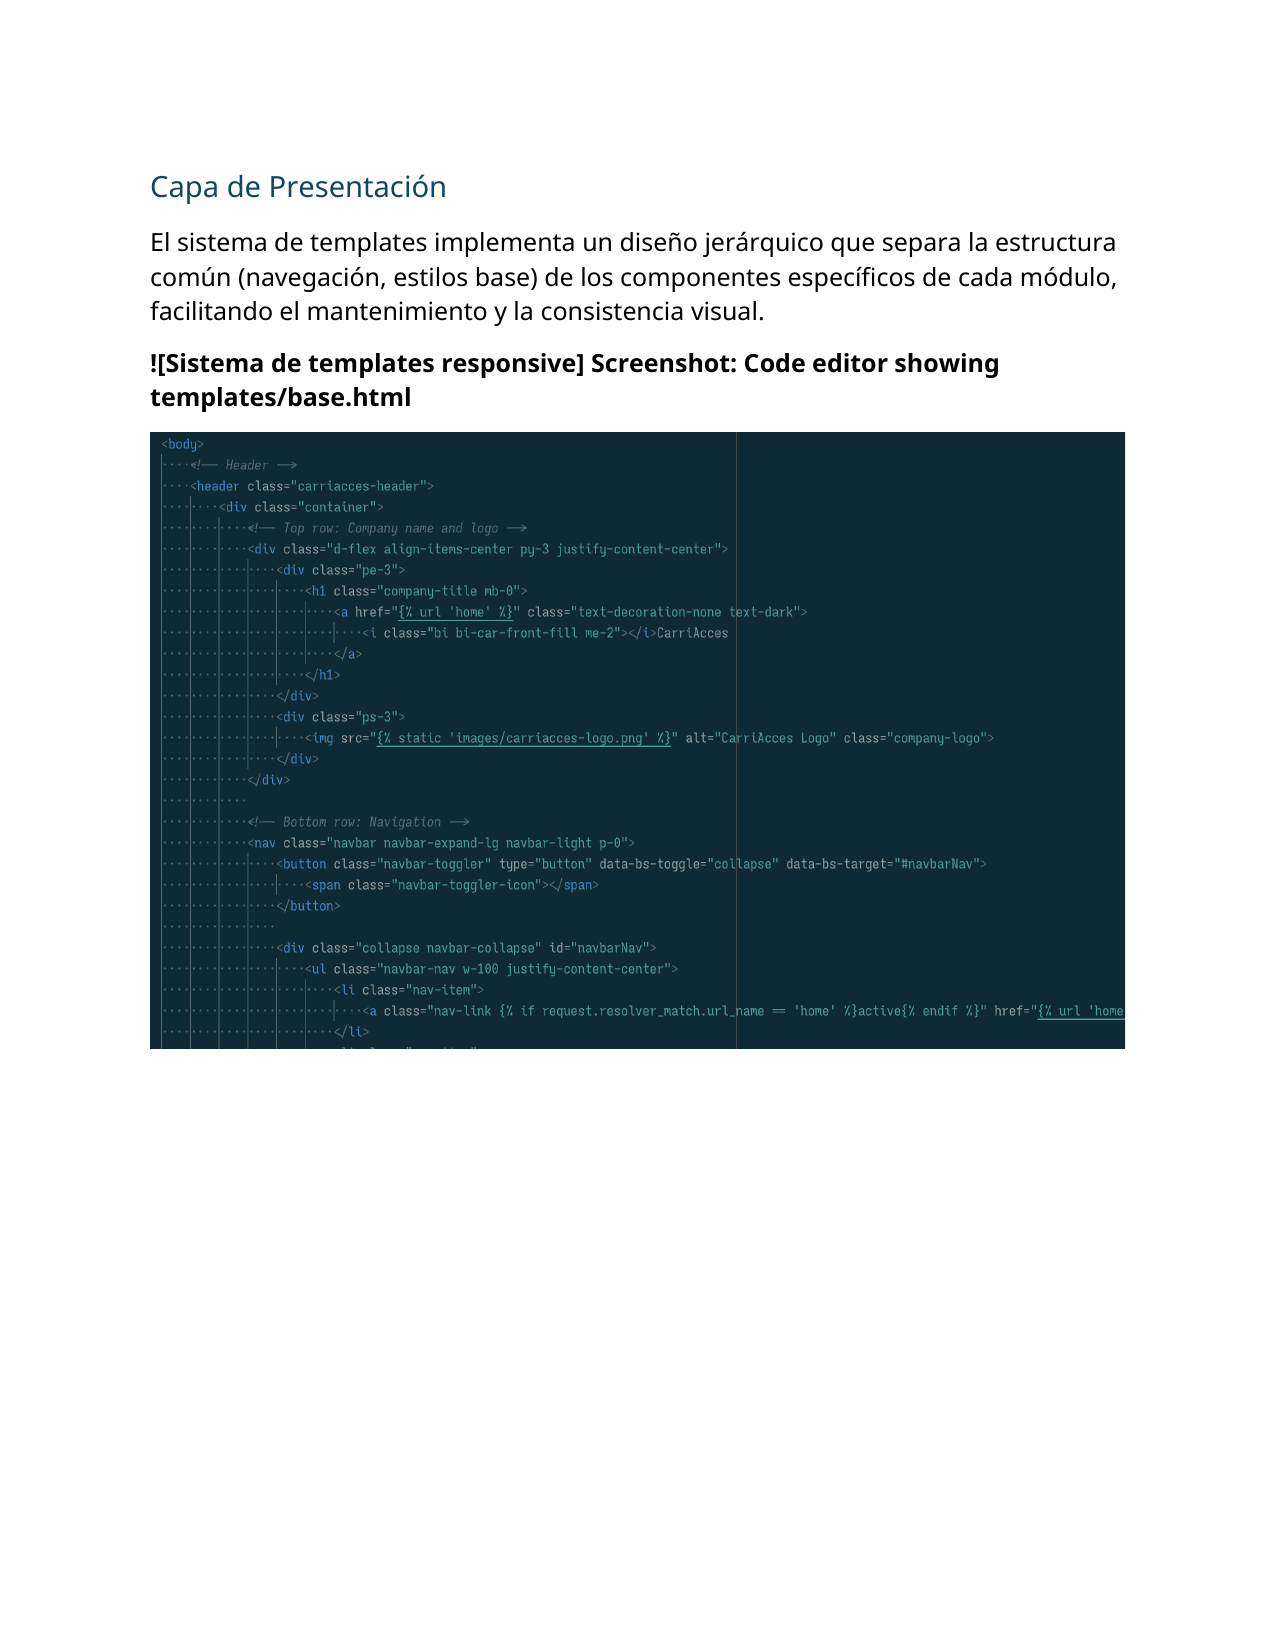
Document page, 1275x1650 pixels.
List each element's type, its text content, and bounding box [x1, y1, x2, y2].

picture [150, 432, 1125, 1049]
subtitle Capa de Presentación [150, 167, 1125, 206]
text ![Sistema de templates responsive] Screenshot: Code editor showing templates/base.html [150, 346, 1125, 414]
text El sistema de templates implementa un diseño jerárquico que separa la estructura común (navegación, estilos base) de los componentes específicos de cada módulo, facilitando el mantenimiento y la consistencia visual. [150, 225, 1125, 327]
